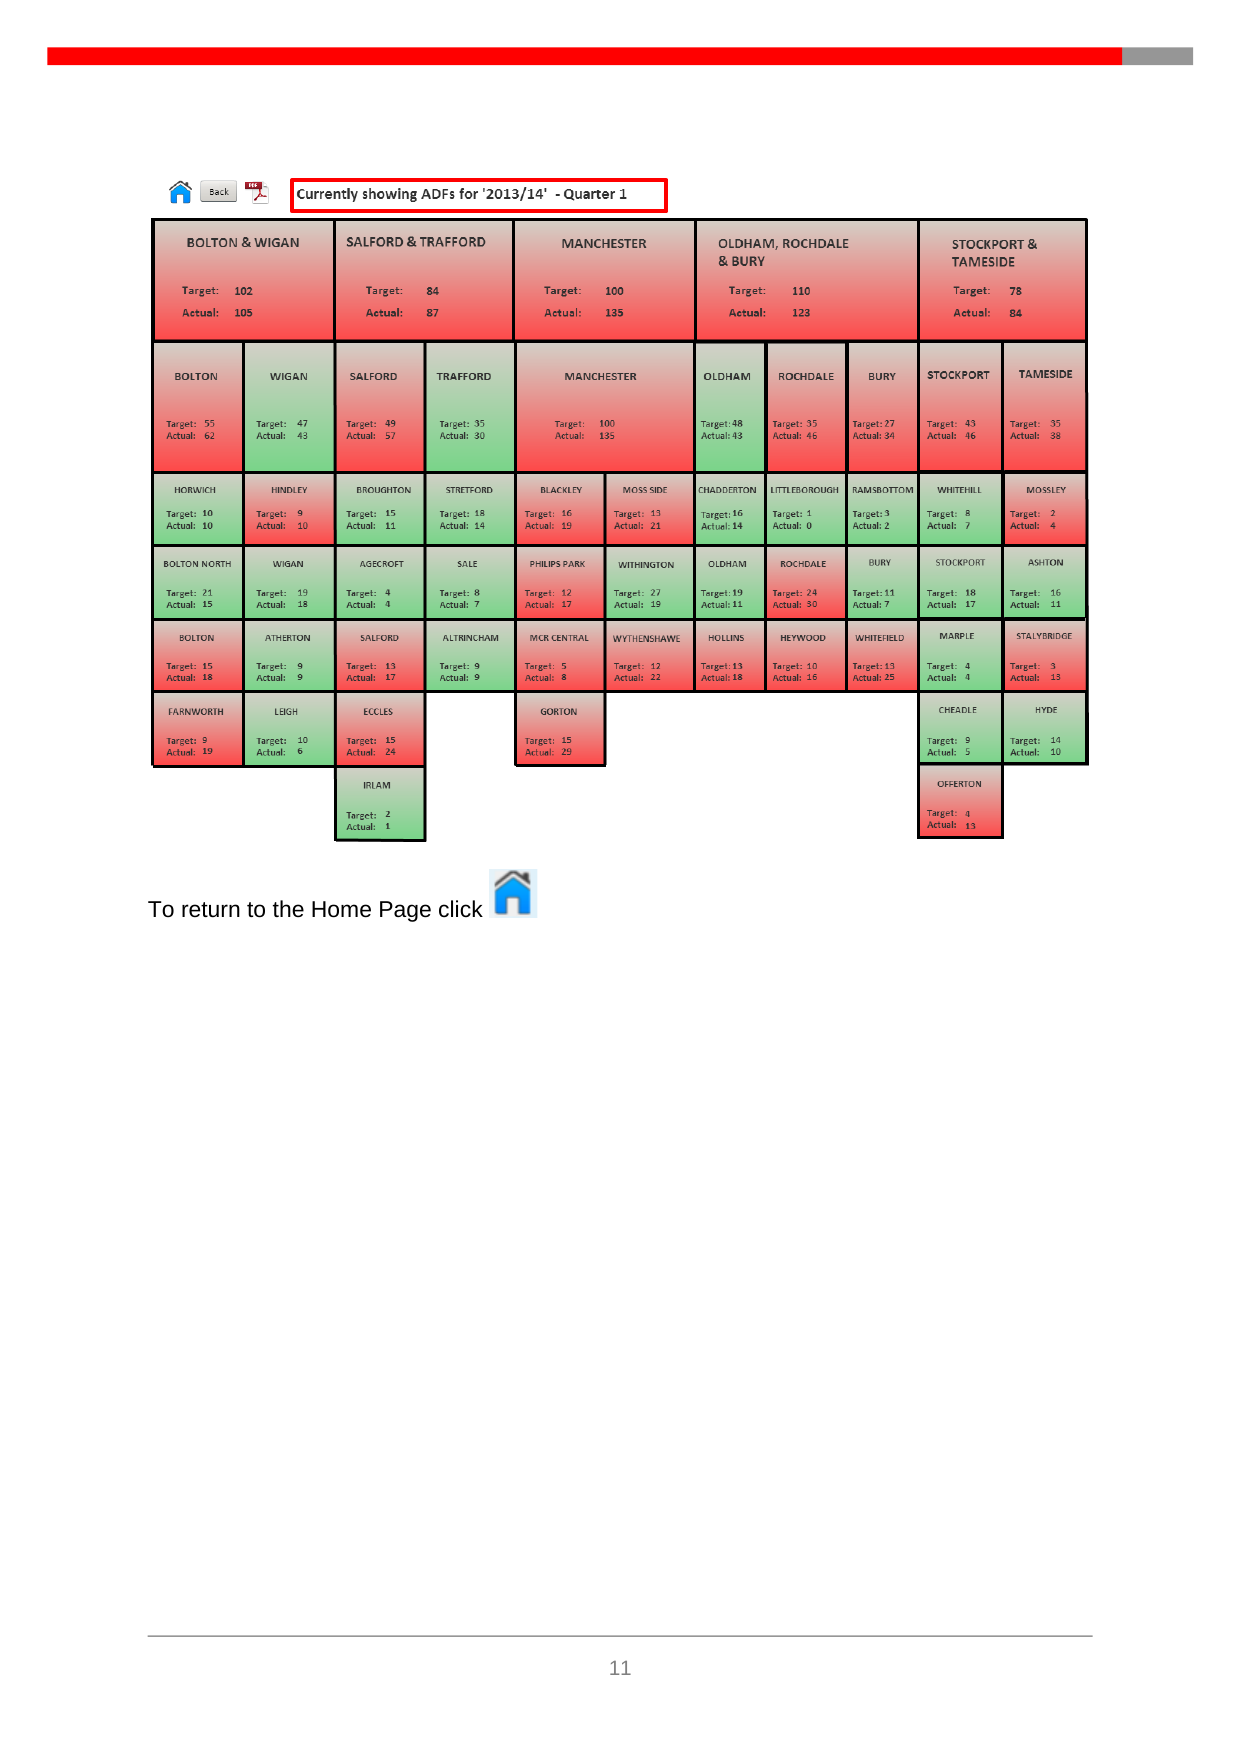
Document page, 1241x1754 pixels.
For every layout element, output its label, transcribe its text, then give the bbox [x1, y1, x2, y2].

text To return to the Home Page click [148, 869, 1092, 922]
picture [147, 177, 1093, 845]
picture [489, 869, 538, 918]
